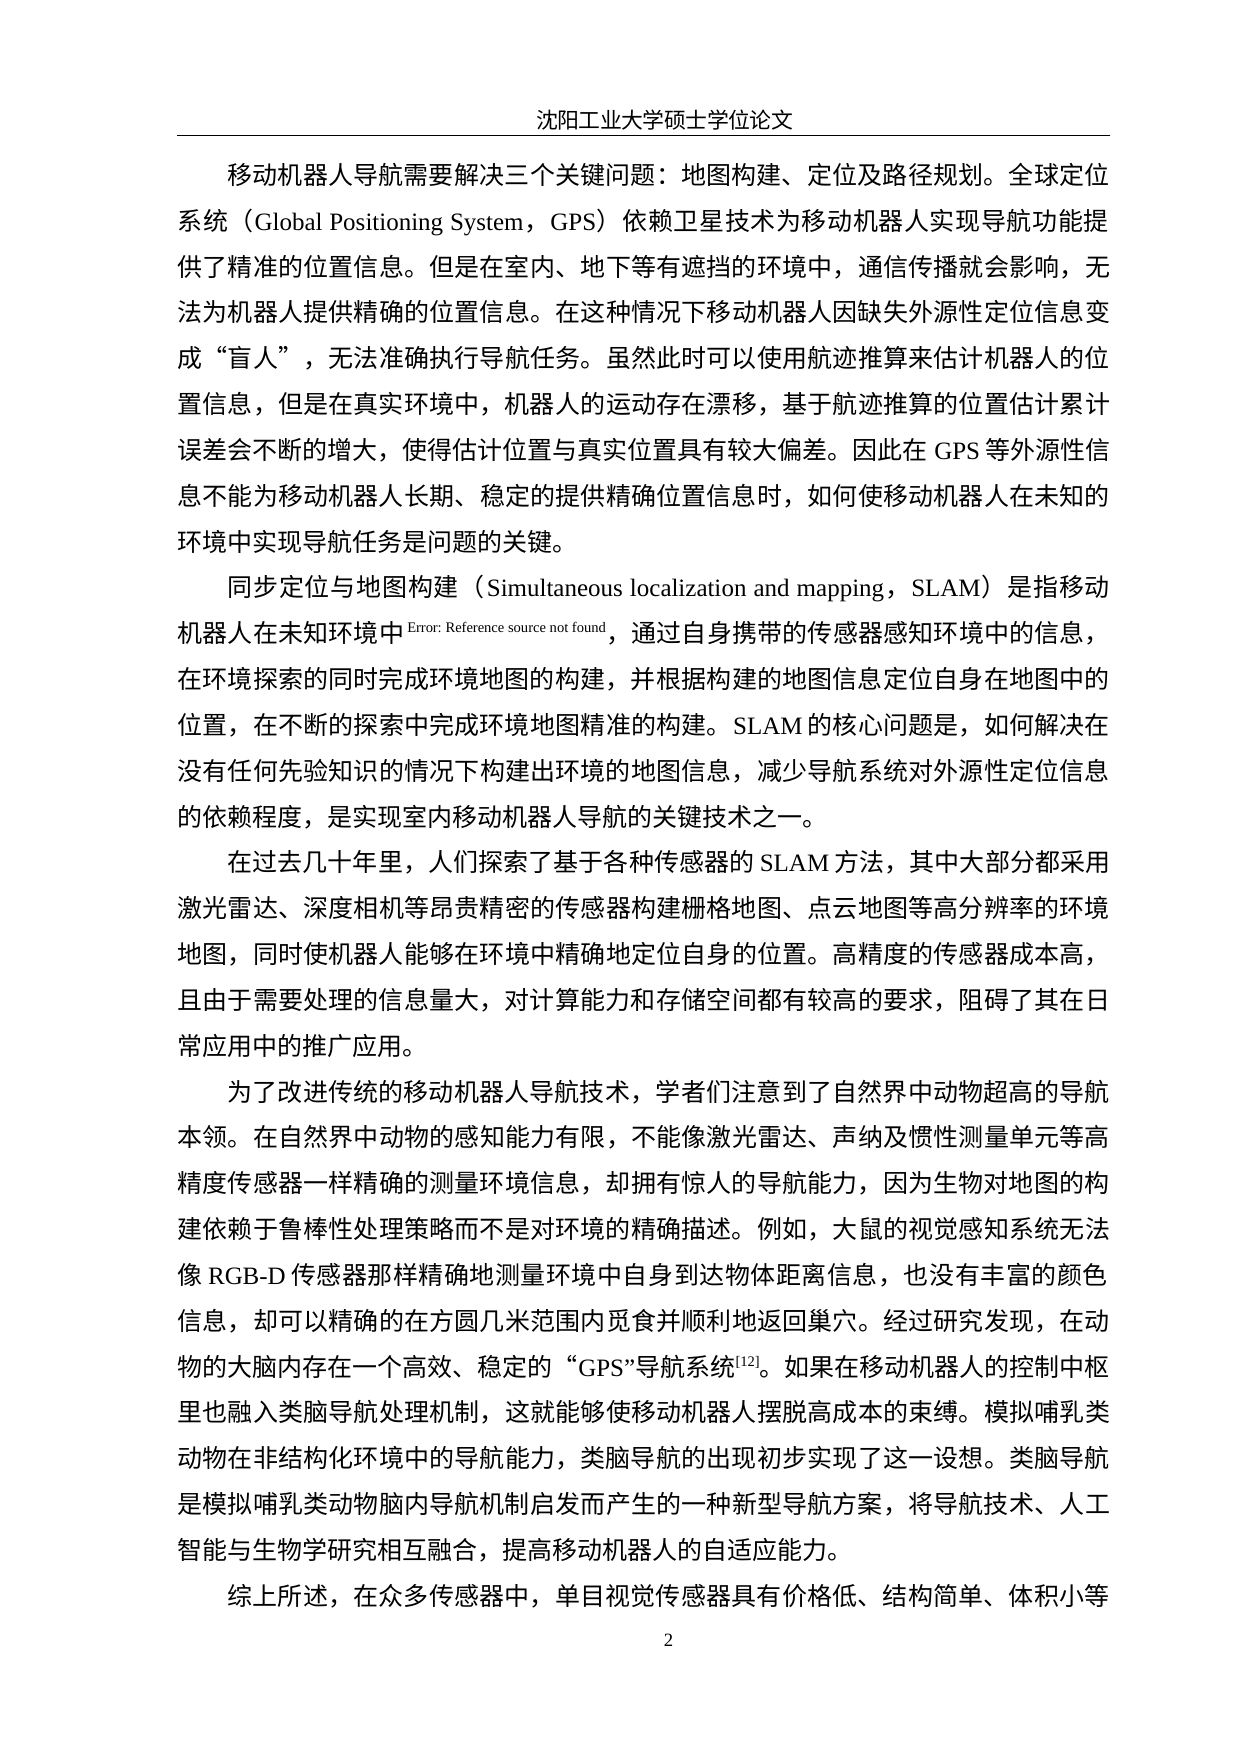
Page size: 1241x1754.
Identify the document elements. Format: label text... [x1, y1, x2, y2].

text 移动机器人导航需要解决三个关键问题：地图构建、定位及路径规划。全球定位系统（Global Positioning System，GPS）依赖卫星技术为移动机器人实现导航功能提供了精准的位置信息。但是在室内、地下等有遮挡的环境中，通信传播就会影响，无法为机器人提供精确的位置信息。在这种情况下移动机器人因缺失外源性定位信息变成“盲人”，无法准确执行导航任务。虽然此时可以使用航迹推算来估计机器人的位置信息，但是在真实环境中，机器人的运动存在漂移，基于航迹推算的位置估计累计误差会不断的增大，使得估计位置与真实位置具有较大偏差。因此在GPS等外源性信息不能为移动机器人长期、稳定的提供精确位置信息时，如何使移动机器人在未知的环境中实现导航任务是问题的关键。 [177, 148, 1110, 560]
text 在过去几十年里，人们探索了基于各种传感器的SLAM方法，其中大部分都采用激光雷达、深度相机等昂贵精密的传感器构建栅格地图、点云地图等高分辨率的环境地图，同时使机器人能够在环境中精确地定位自身的位置。高精度的传感器成本高，且由于需要处理的信息量大，对计算能力和存储空间都有较高的要求，阻碍了其在日常应用中的推广应用。 [177, 835, 1110, 1064]
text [177, 1568, 1110, 1614]
text 为了改进传统的移动机器人导航技术，学者们注意到了自然界中动物超高的导航本领。在自然界中动物的感知能力有限，不能像激光雷达、声纳及惯性测量单元等高精度传感器一样精确的测量环境信息，却拥有惊人的导航能力，因为生物对地图的构建依赖于鲁棒性处理策略而不是对环境的精确描述。例如，大鼠的视觉感知系统无法像RGB-D传感器那样精确地测量环境中自身到达物体距离信息，也没有丰富的颜色信息，却可以精确的在方圆几米范围内觅食并顺利地返回巢穴。经过研究发现，在动物的大脑内存在一个高效、稳定的“GPS”导航系统[12]。如果在移动机器人的控制中枢里也融入类脑导航处理机制，这就能够使移动机器人摆脱高成本的束缚。模拟哺乳类动物在非结构化环境中的导航能力，类脑导航的出现初步实现了这一设想。类脑导航是模拟哺乳类动物脑内导航机制启发而产生的一种新型导航方案，将导航技术、人工智能与生物学研究相互融合，提高移动机器人的自适应能力。 [177, 1064, 1110, 1568]
